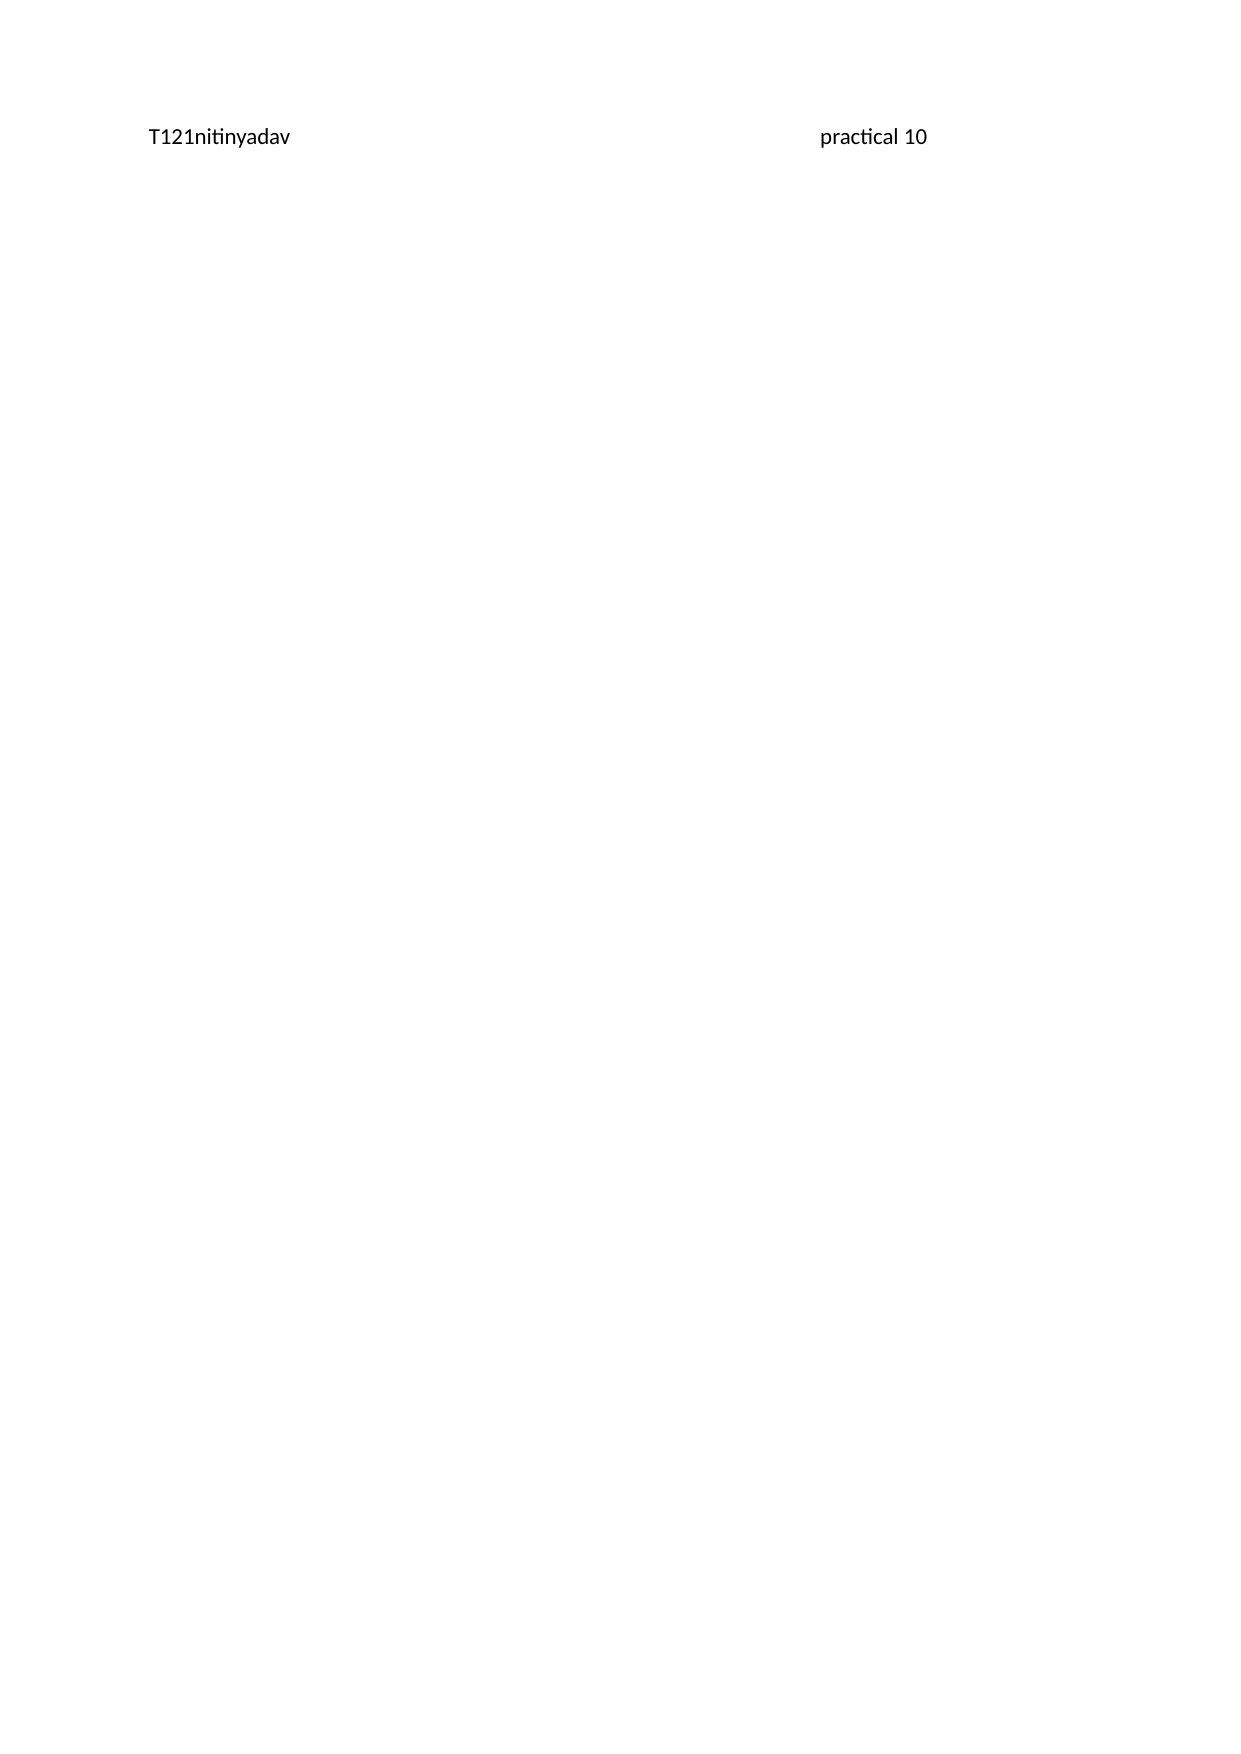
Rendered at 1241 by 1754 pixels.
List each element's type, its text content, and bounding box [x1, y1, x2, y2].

text T121nitinyadav practical 10 [148, 122, 933, 150]
